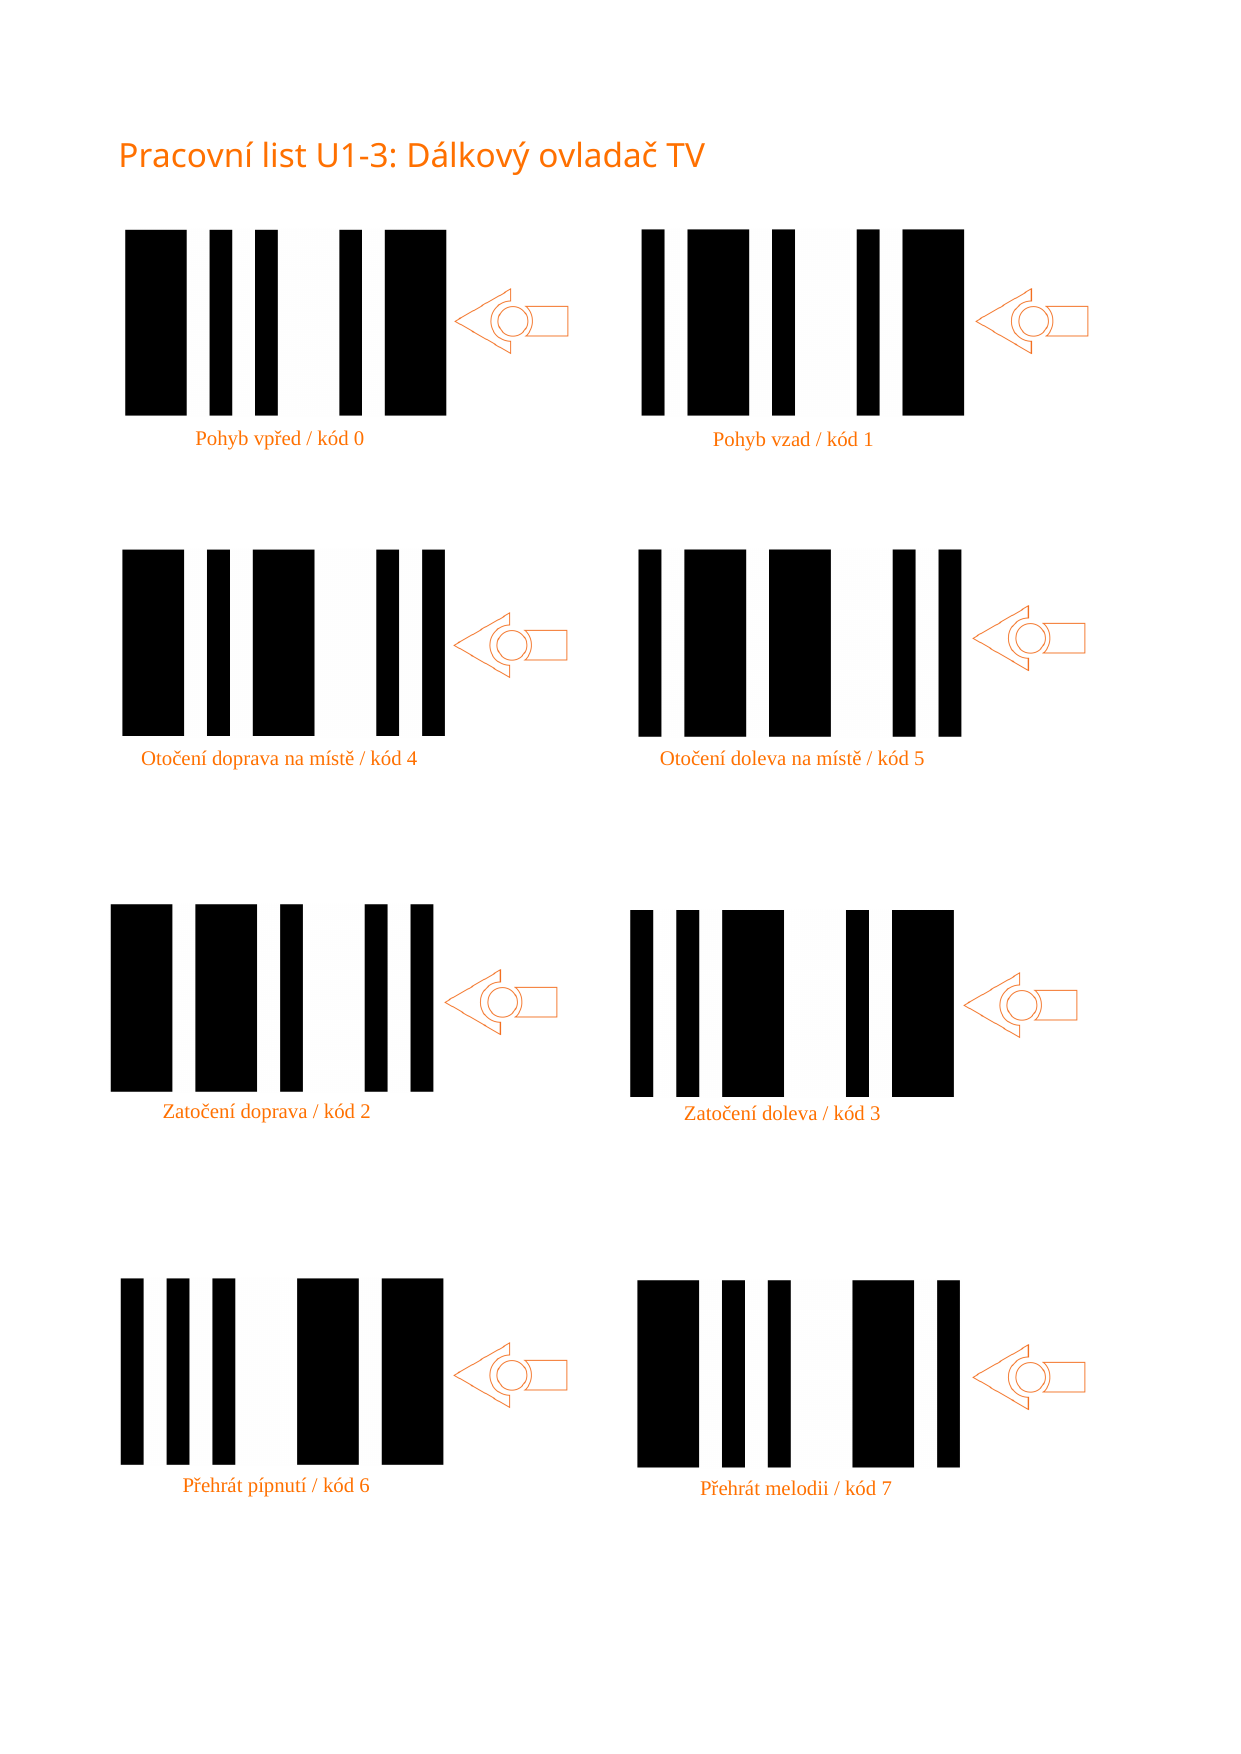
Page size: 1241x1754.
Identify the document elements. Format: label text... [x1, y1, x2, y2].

picture [640, 228, 966, 417]
subtitle Pracovní list U1-3: Dálkový ovladač TV [118, 131, 1122, 177]
picture [956, 963, 1099, 1041]
picture [119, 1277, 445, 1466]
picture [121, 548, 589, 738]
picture [437, 960, 579, 1038]
picture [123, 228, 590, 417]
picture [968, 279, 1110, 357]
picture [637, 548, 963, 738]
picture [965, 1335, 1107, 1413]
picture [629, 909, 955, 1098]
picture [446, 1333, 589, 1411]
picture [965, 596, 1107, 674]
picture [109, 903, 435, 1093]
picture [636, 1279, 962, 1469]
